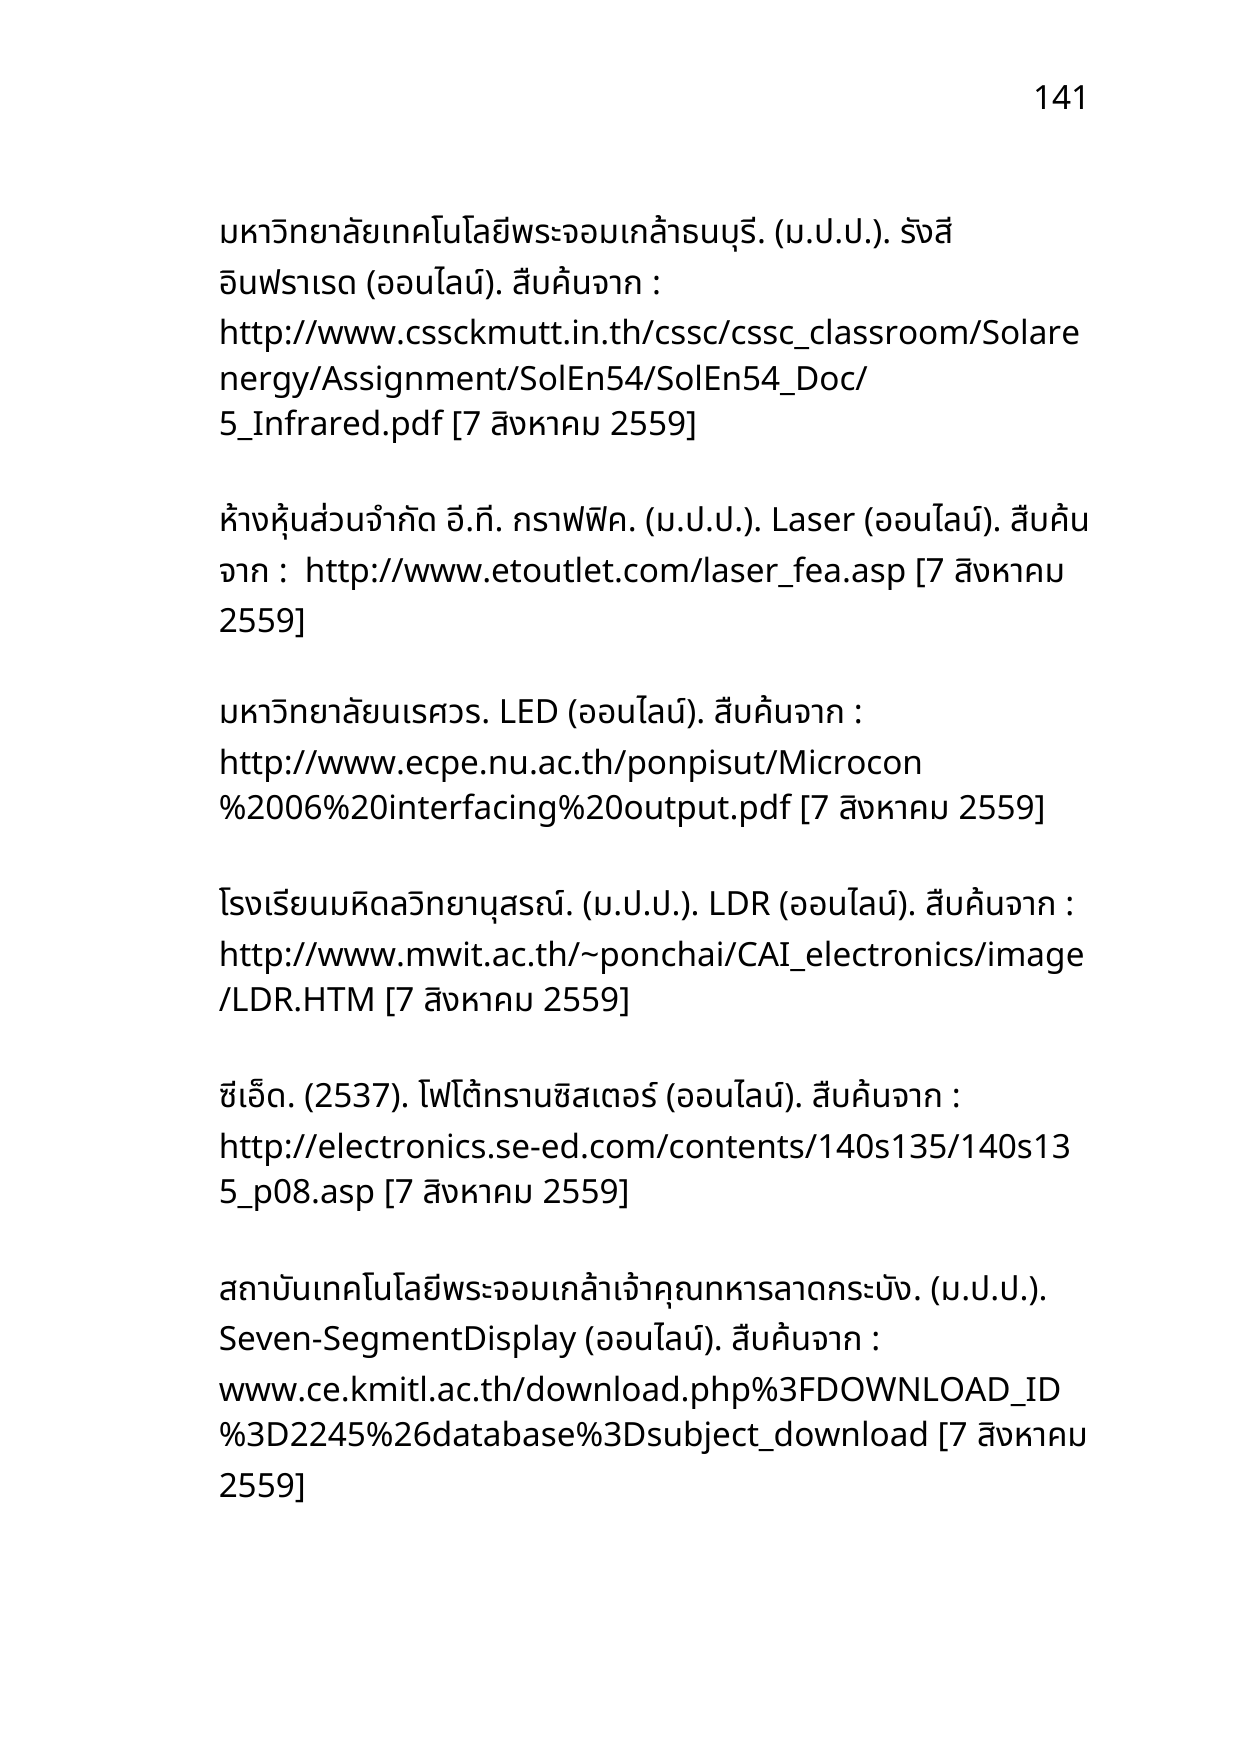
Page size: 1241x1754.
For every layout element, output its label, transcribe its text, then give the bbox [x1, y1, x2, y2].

text มหาวิทยาลัยนเรศวร. LED (ออนไลน์). สืบค้นจาก : http://www.ecpe.nu.ac.th/ponpisut/Microcon%2006%20interfacing%20output.pdf [7 สิงหาคม 2559] [218, 688, 1090, 835]
text มหาวิทยาลัยเทคโนโลยีพระจอมเกล้าธนบุรี. (ม.ป.ป.). รังสีอินฟราเรด (ออนไลน์). สืบค้นจาก : http://www.cssckmutt.in.th/cssc/cssc_classroom/Solarenergy/Assignment/SolEn54/SolEn54_Doc/5_Infrared.pdf [7 สิงหาคม 2559] [218, 208, 1090, 451]
text ห้างหุ้นส่วนจำกัด อี.ที. กราฟฟิค. (ม.ป.ป.). Laser (ออนไลน์). สืบค้นจาก : http://www.etoutlet.com/laser_fea.asp [7 สิงหาคม 2559] [218, 496, 1090, 643]
text สถาบันเทคโนโลยีพระจอมเกล้าเจ้าคุณทหารลาดกระบัง. (ม.ป.ป.). Seven-SegmentDisplay (ออนไลน์). สืบค้นจาก : www.ce.kmitl.ac.th/download.php%3FDOWNLOAD_ID%3D2245%26database%3Dsubject_download [7 สิงหาคม 2559] [218, 1264, 1090, 1507]
text ซีเอ็ด. (2537). โฟโต้ทรานซิสเตอร์ (ออนไลน์). สืบค้นจาก : http://electronics.se-ed.com/contents/140s135/140s135_p08.asp [7 สิงหาคม 2559] [218, 1072, 1090, 1219]
text โรงเรียนมหิดลวิทยานุสรณ์. (ม.ป.ป.). LDR (ออนไลน์). สืบค้นจาก : http://www.mwit.ac.th/~ponchai/CAI_electronics/image/LDR.HTM [7 สิงหาคม 2559] [218, 880, 1090, 1027]
